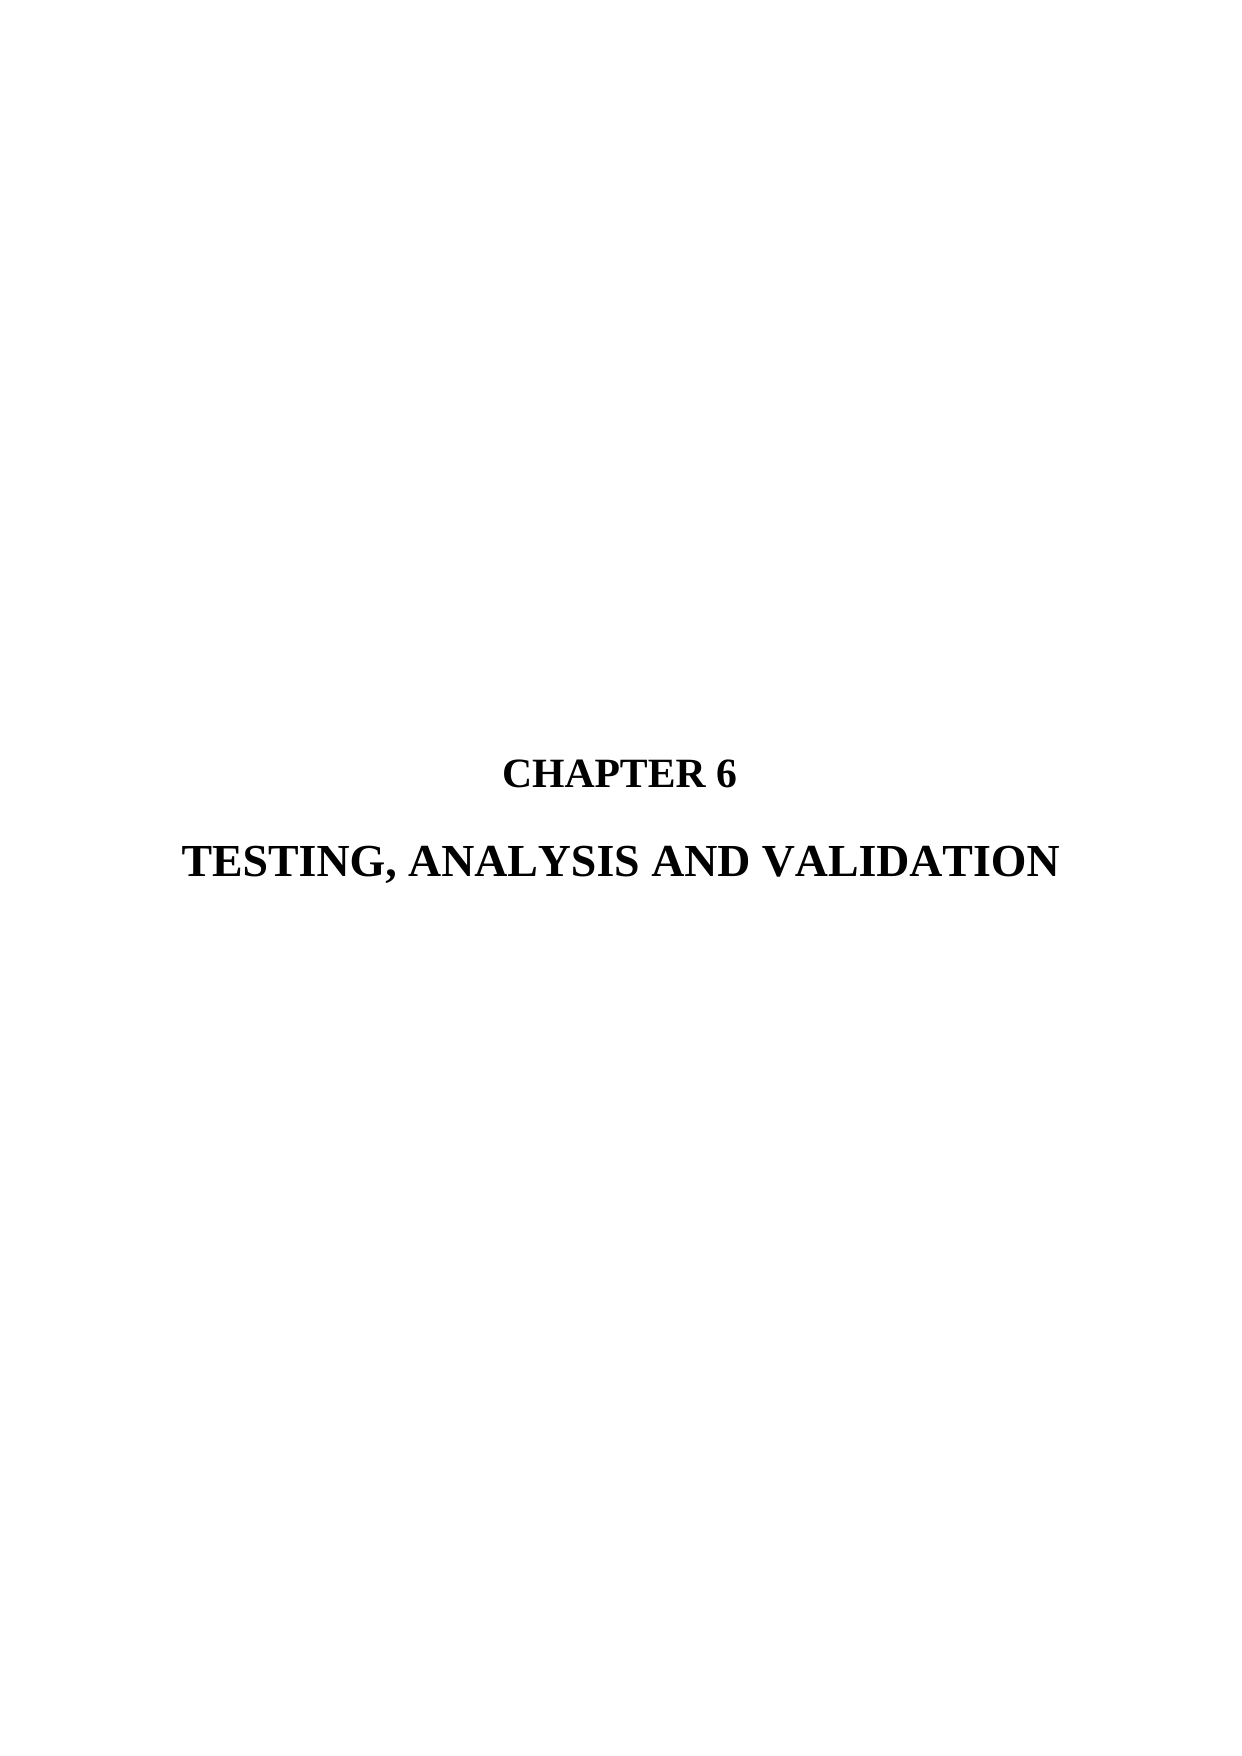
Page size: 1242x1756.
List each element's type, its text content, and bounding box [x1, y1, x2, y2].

subtitle TESTING, ANALYSIS AND VALIDATION [150, 833, 1092, 886]
subtitle CHAPTER 6 [150, 748, 1089, 796]
